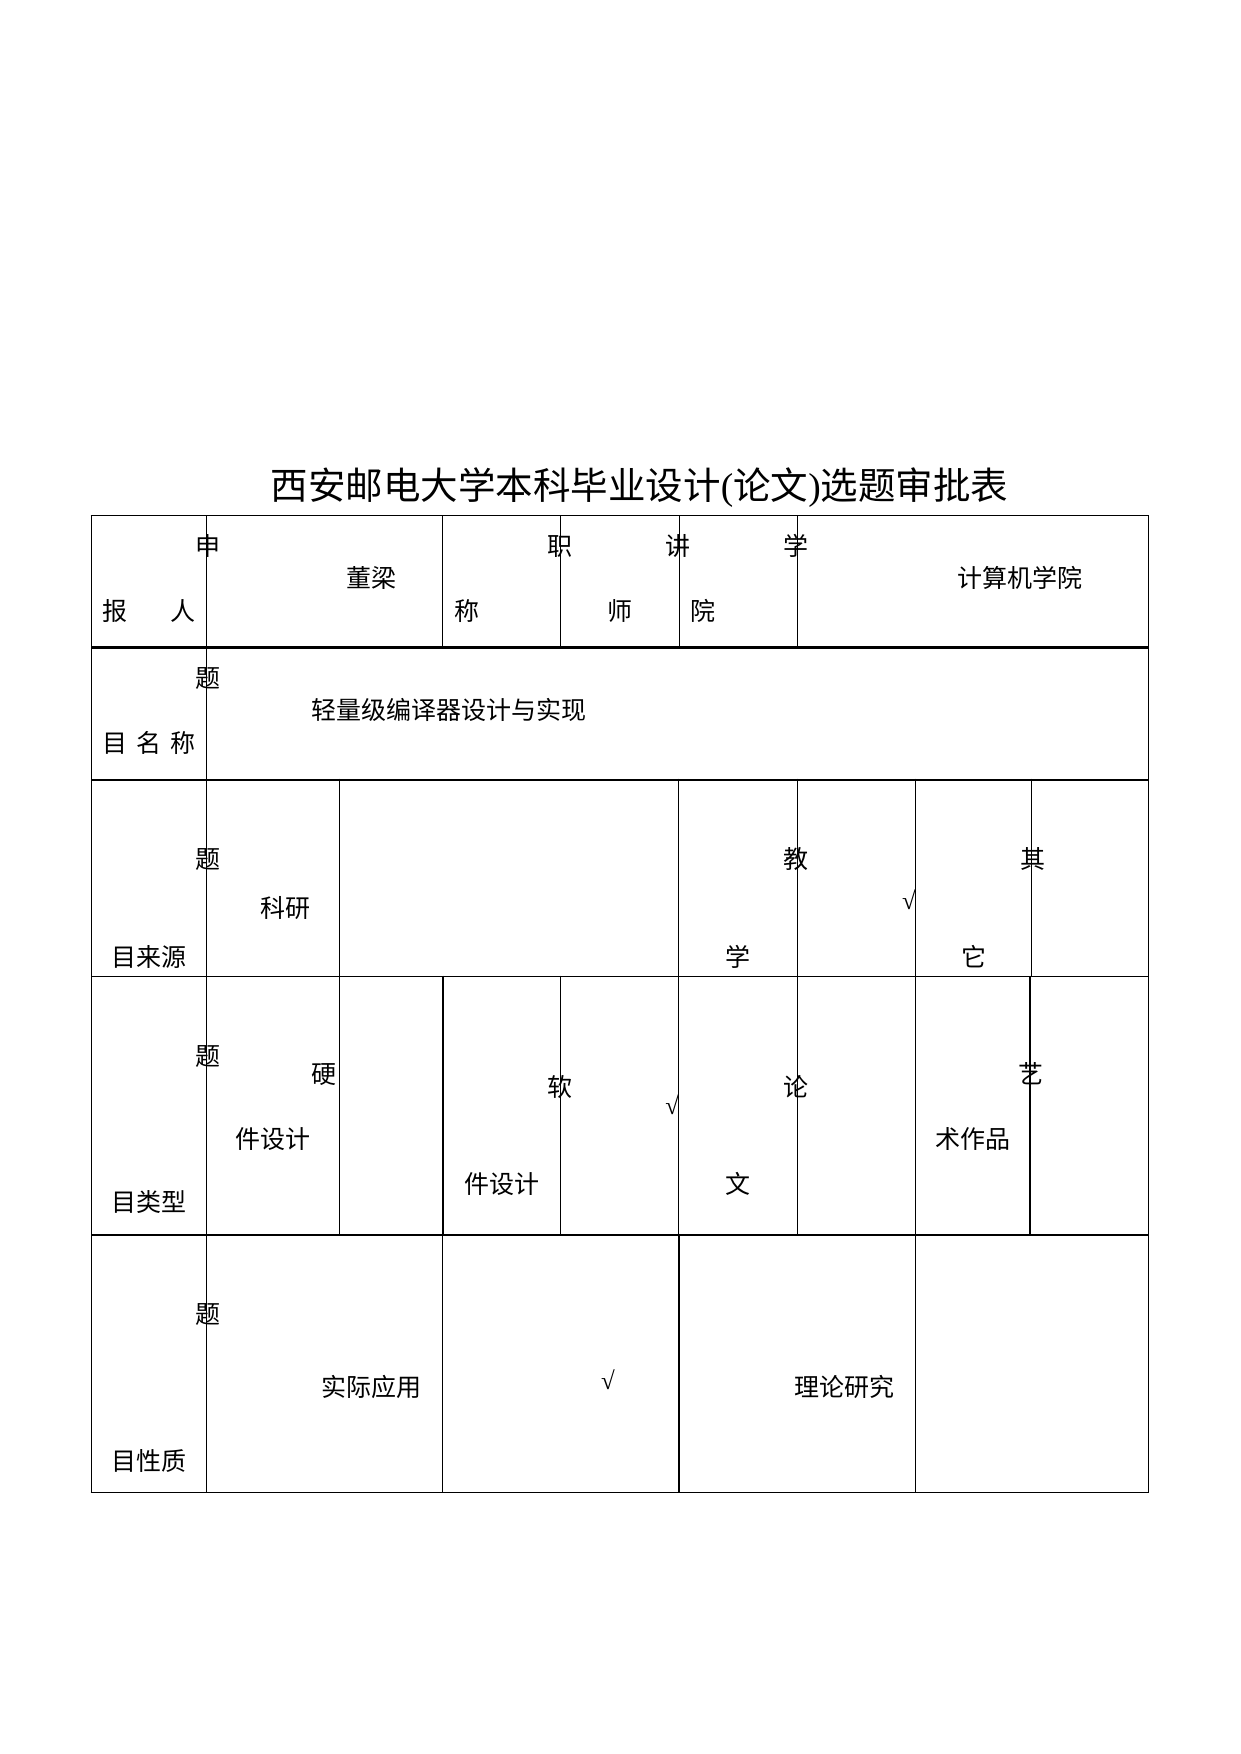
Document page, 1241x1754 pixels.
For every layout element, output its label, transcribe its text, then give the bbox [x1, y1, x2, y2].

table_cell 艺术作品 [916, 977, 1029, 1233]
table_cell 科研 [207, 781, 339, 976]
table_cell 其它 [916, 781, 1031, 976]
table_header 计算机学院 [798, 516, 1148, 646]
table_header 讲师 [561, 516, 679, 646]
table_cell [916, 1236, 1148, 1492]
table_cell [340, 781, 678, 976]
table_cell 硬件设计 [207, 977, 339, 1233]
table_header 董梁 [207, 516, 442, 646]
table_header 学院 [680, 516, 797, 646]
table_cell 软件设计 [444, 977, 560, 1233]
table_cell 轻量级编译器设计与实现 [207, 649, 1148, 778]
table_cell √ [443, 1236, 678, 1492]
table_cell 题目来源 [92, 781, 206, 976]
table_cell 题目类型 [92, 977, 206, 1233]
table_cell 题目名称 [92, 649, 206, 778]
table_cell 论文 [679, 977, 797, 1233]
table_cell √ [561, 977, 678, 1233]
text 西安邮电大学本科毕业设计(论文)选题审批表 [177, 450, 1063, 515]
table_cell [798, 977, 915, 1233]
table_cell 教学 [679, 781, 797, 976]
table_cell √ [798, 781, 915, 976]
table_cell 实际应用 [207, 1236, 442, 1492]
table_cell [340, 977, 442, 1233]
table_header 申报人 [92, 516, 206, 646]
table_cell 题目性质 [92, 1236, 206, 1492]
table_cell [1032, 781, 1148, 976]
table_cell [1031, 977, 1148, 1233]
table_cell 理论研究 [680, 1236, 915, 1492]
table_header 职称 [443, 516, 560, 646]
